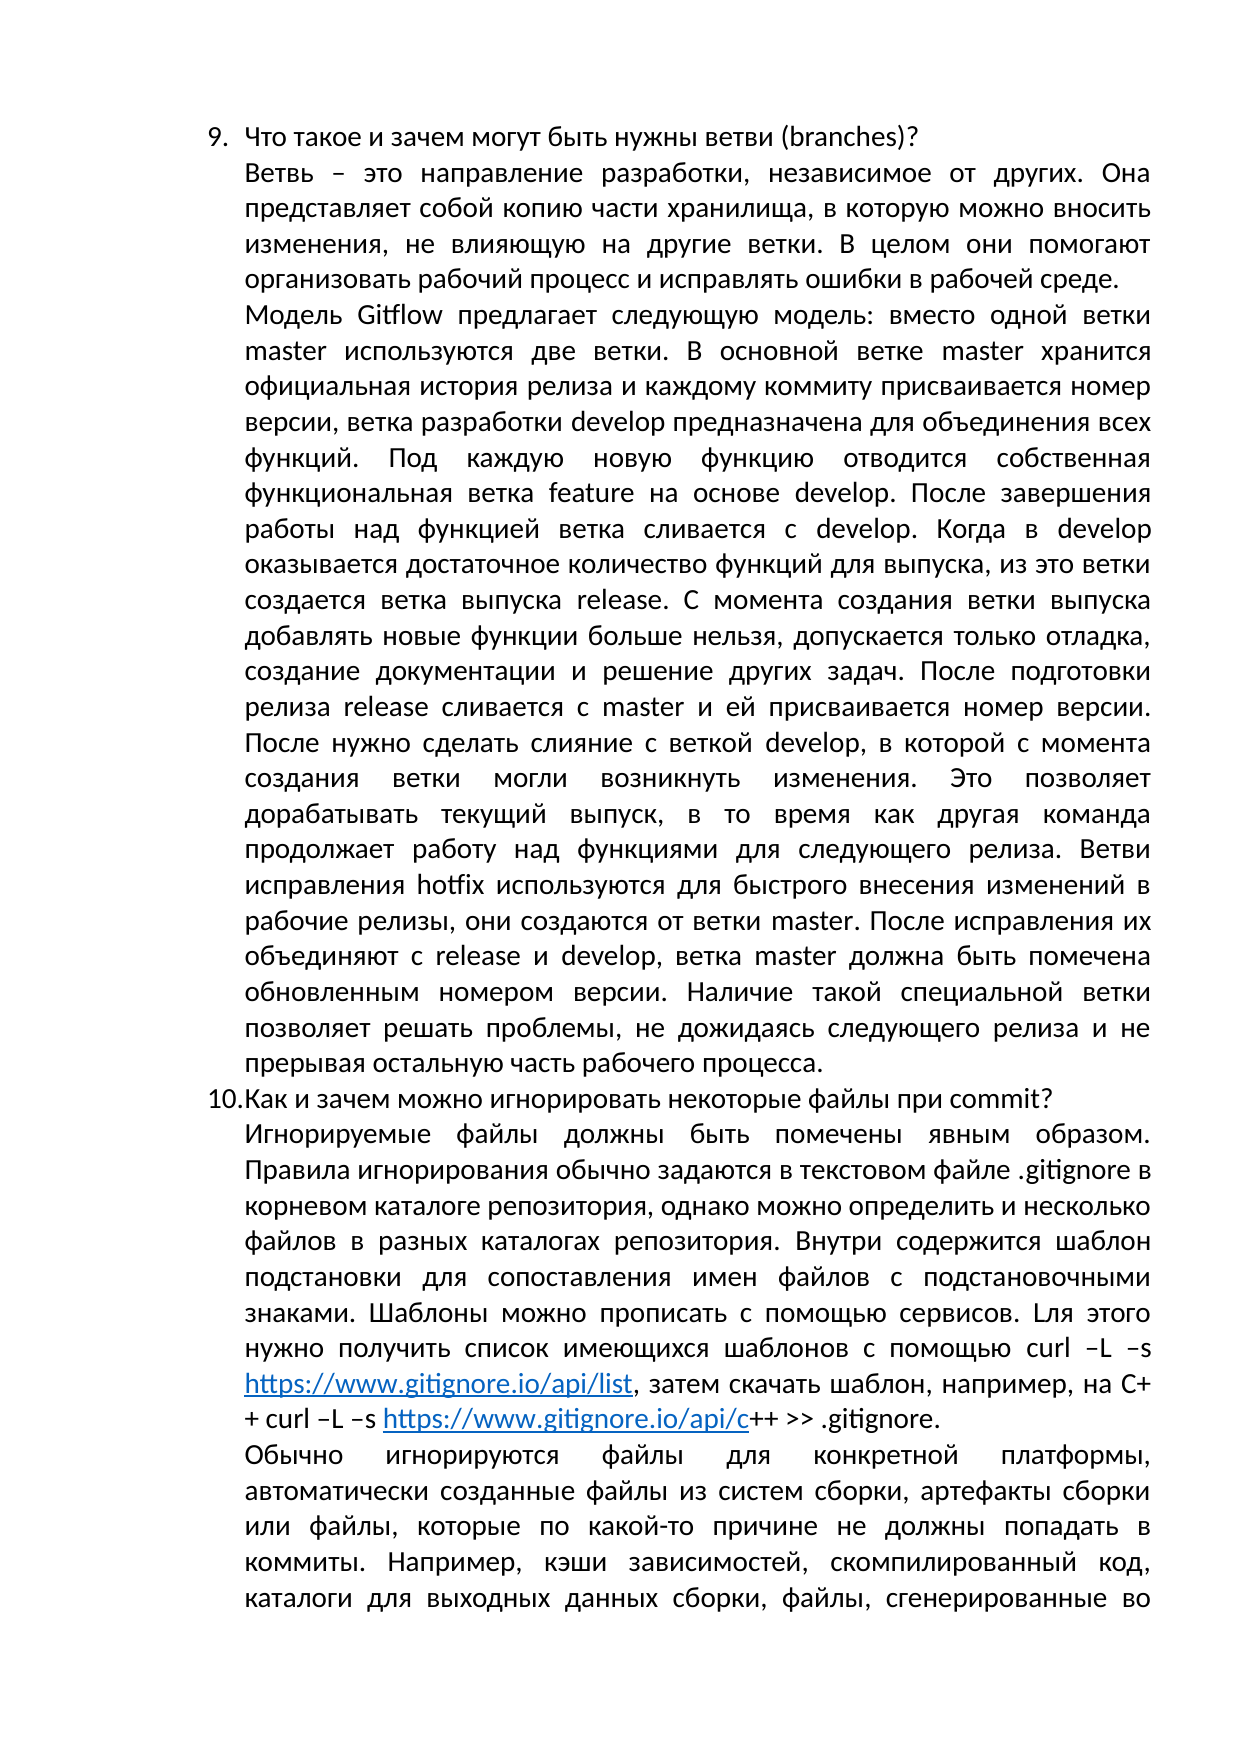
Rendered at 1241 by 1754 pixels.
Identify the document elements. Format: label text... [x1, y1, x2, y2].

text Игнорируемые файлы должны быть помечены явным образом. Правила игнорирования обычно задаются в текстовом файле .gitignore в корневом каталоге репозитория, однако можно определить и несколько файлов в разных каталогах репозитория. Внутри содержится шаблон подстановки для сопоставления имен файлов с подстановочными знаками. Шаблоны можно прописать с помощью сервисов. Lля этого нужно получить список имеющихся шаблонов с помощью curl –L –s https://www.gitignore.io/api/list, затем скачать шаблон, например, на С++ curl –L –s https://www.gitignore.io/api/с++ >> .gitignore. [244, 1116, 1152, 1436]
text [244, 1436, 1152, 1614]
text Модель Gitflow предлагает следующую модель: вместо одной ветки master используются две ветки. В основной ветке master хранится официальная история релиза и каждому коммиту присваивается номер версии, ветка разработки develop предназначена для объединения всех функций. Под каждую новую функцию отводится собственная функциональная ветка feature на основе develop. После завершения работы над функцией ветка сливается с develop. Когда в develop оказывается достаточное количество функций для выпуска, из это ветки создается ветка выпуска release. С момента создания ветки выпуска добавлять новые функции больше нельзя, допускается только отладка, создание документации и решение других задач. После подготовки релиза release сливается с master и ей присваивается номер версии. После нужно сделать слияние с веткой develop, в которой с момента создания ветки могли возникнуть изменения. Это позволяет дорабатывать текущий выпуск, в то время как другая команда продолжает работу над функциями для следующего релиза. Ветви исправления hotfix используются для быстрого внесения изменений в рабочие релизы, они создаются от ветки master. После исправления их объединяют с release и develop, ветка master должна быть помечена обновленным номером версии. Наличие такой специальной ветки позволяет решать проблемы, не дожидаясь следующего релиза и не прерывая остальную часть рабочего процесса. [244, 296, 1152, 1080]
text Ветвь – это направление разработки, независимое от других. Она представляет собой копию части хранилища, в которую можно вносить изменения, не влияющую на другие ветки. В целом они помогают организовать рабочий процесс и исправлять ошибки в рабочей среде. [244, 154, 1152, 296]
list Как и зачем можно игнорировать некоторые файлы при commit? [207, 1080, 1152, 1116]
list Что такое и зачем могут быть нужны ветви (branches)? [207, 118, 1152, 154]
